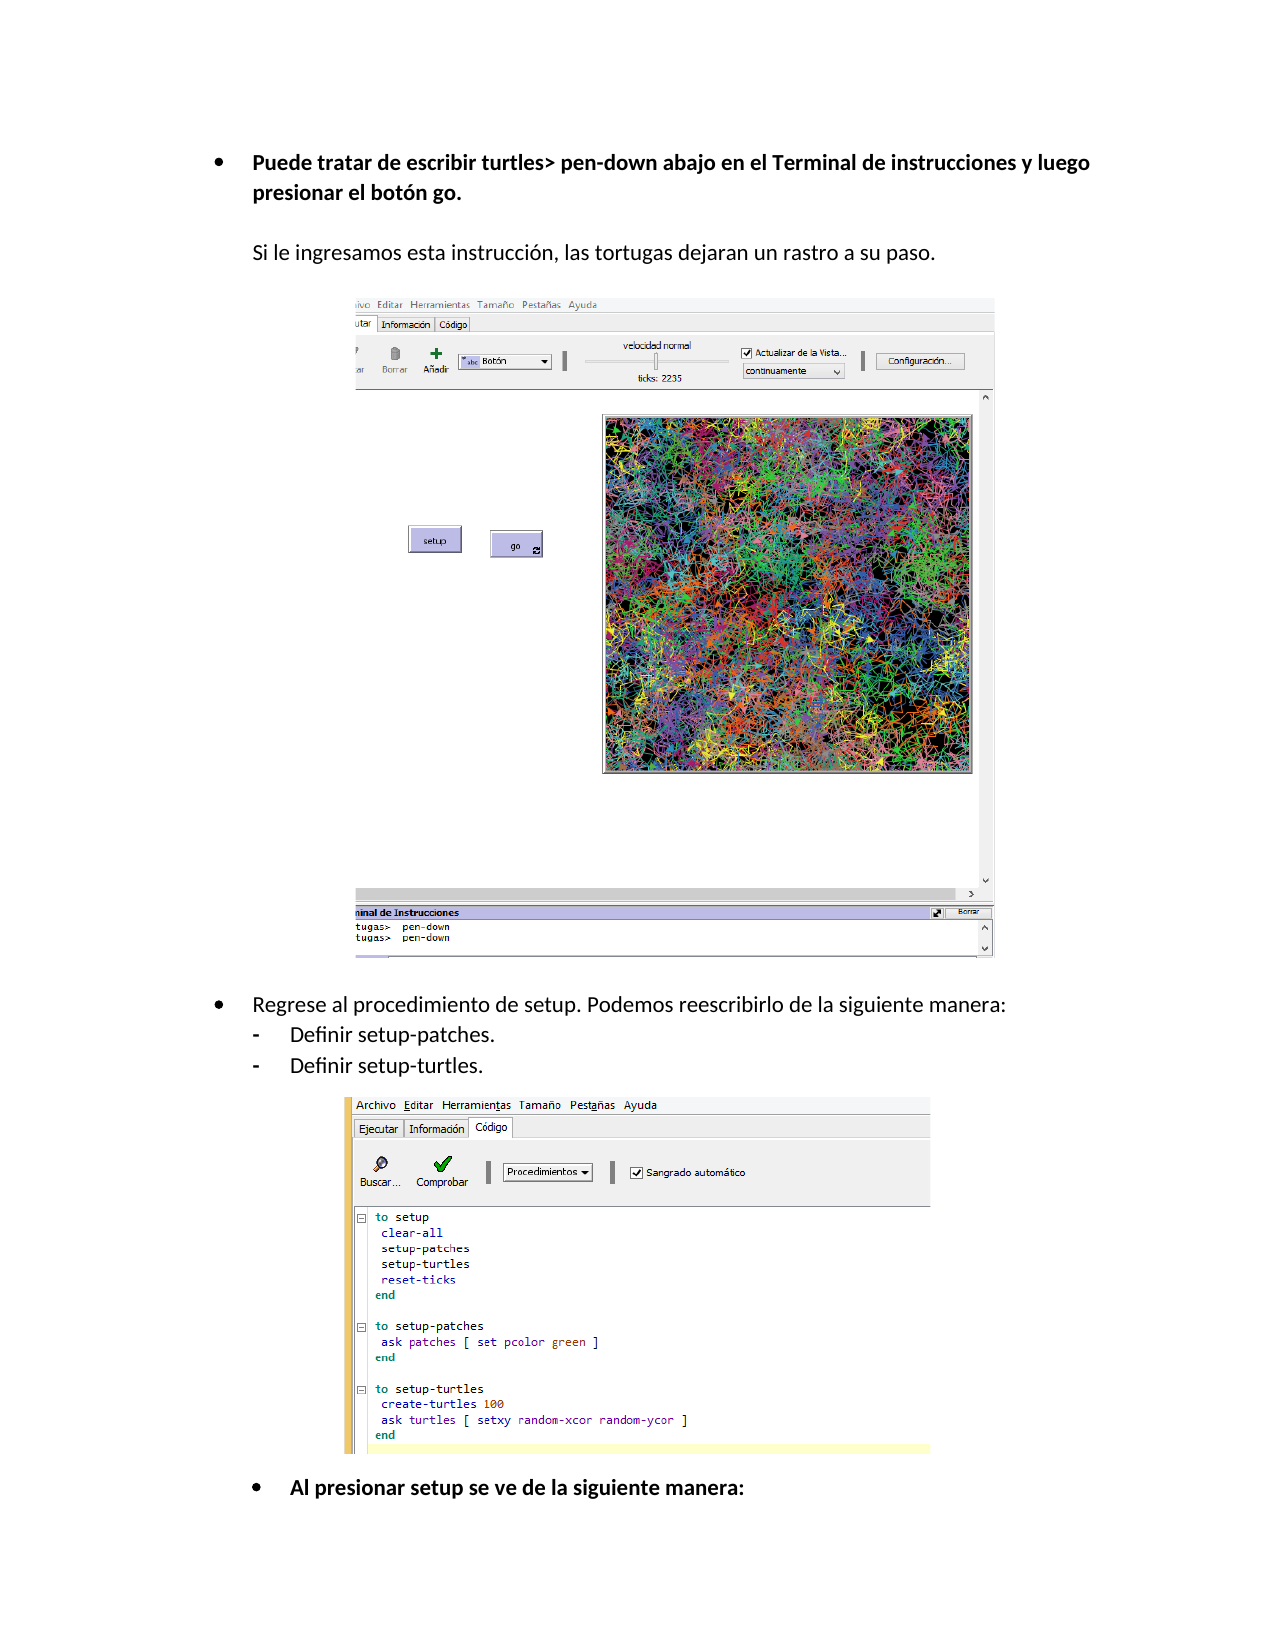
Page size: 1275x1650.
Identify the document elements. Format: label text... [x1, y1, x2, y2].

list Regrese al procedimiento de setup. Podemos reescribirlo de la siguiente manera: [215, 990, 1098, 1018]
list Definir setup-turtles. [252, 1051, 1098, 1079]
picture [355, 298, 995, 958]
list Si le ingresamos esta instrucción, las tortugas dejaran un rastro a su paso. [252, 238, 1098, 266]
list Al presionar setup se ve de la siguiente manera: [252, 1473, 1098, 1501]
picture [344, 1097, 931, 1454]
list Puede tratar de escribir turtles> pen-down abajo en el Terminal de instrucciones y luego presionar el botón go. [215, 148, 1098, 206]
list Definir setup-patches. [252, 1021, 1098, 1049]
